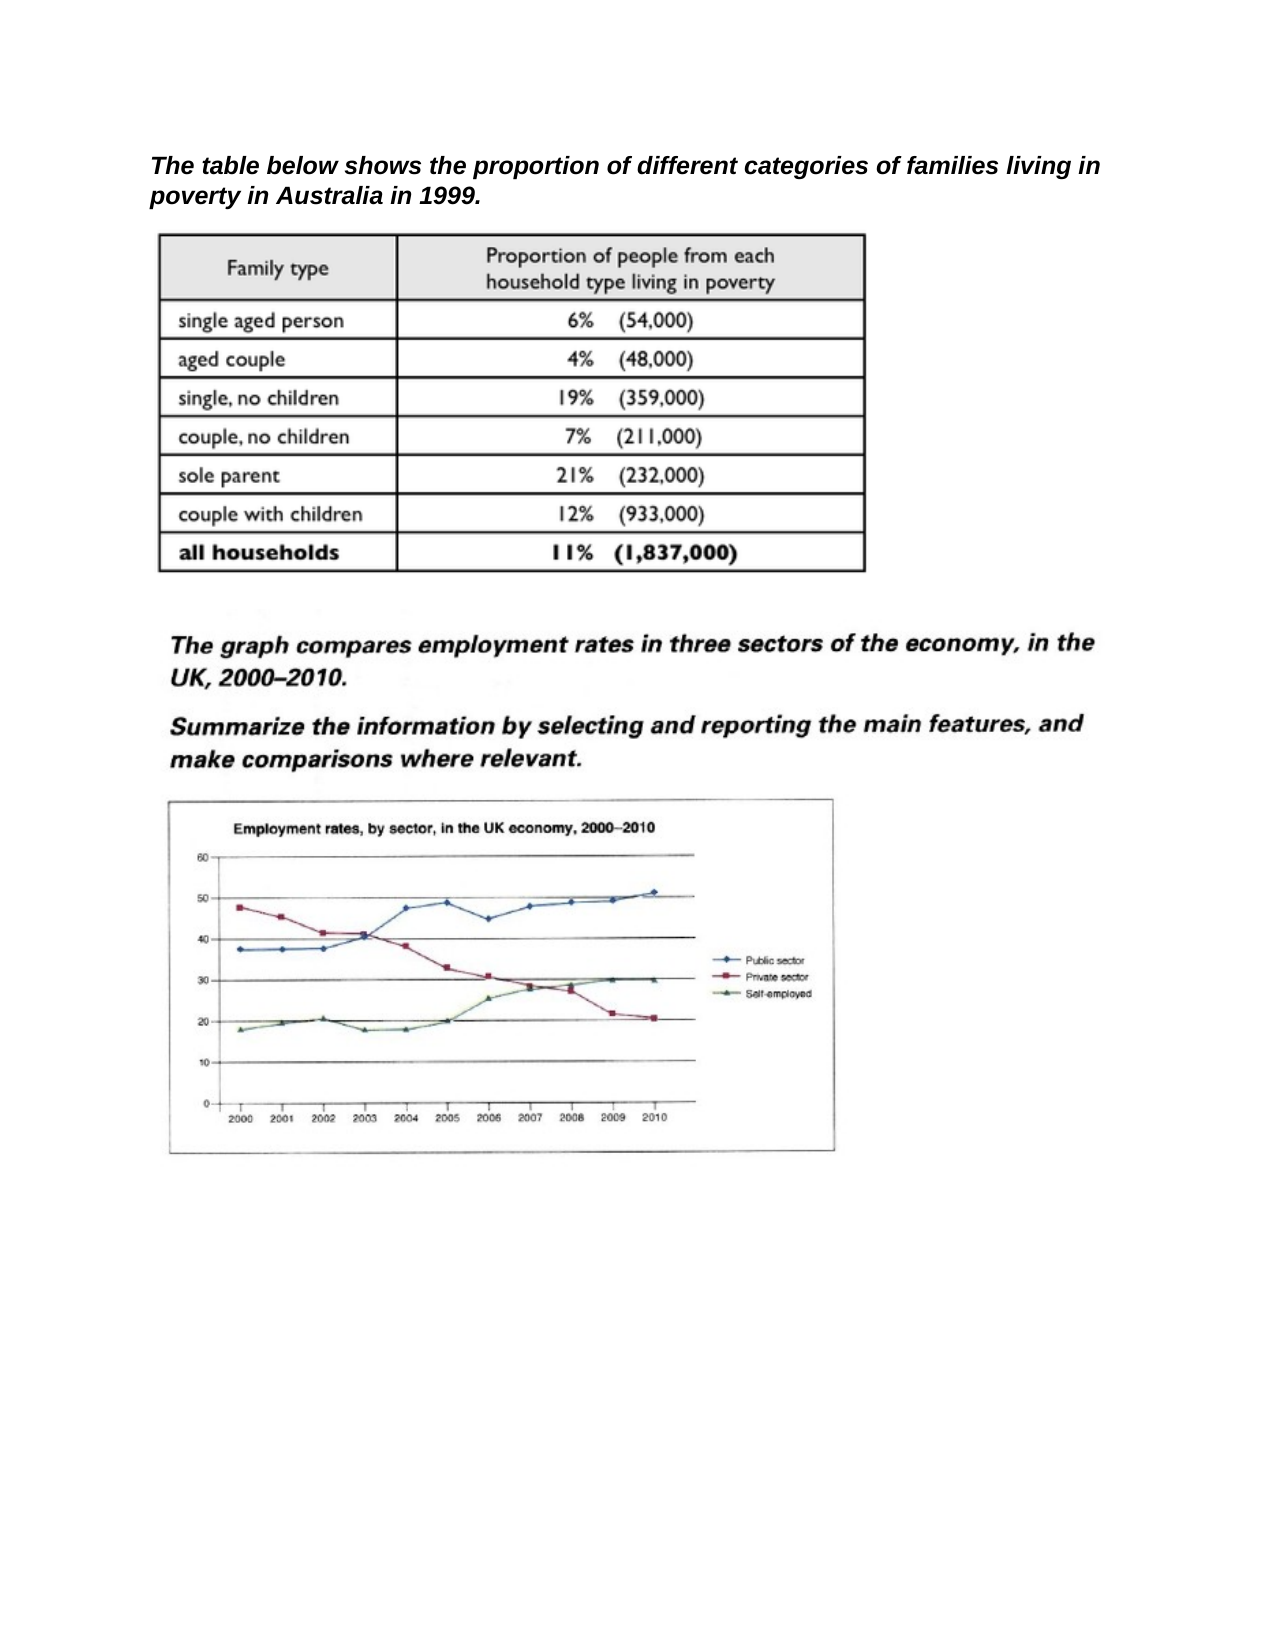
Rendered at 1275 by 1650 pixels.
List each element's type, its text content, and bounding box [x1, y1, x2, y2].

text The table below shows the proportion of different categories of families living in poverty in Australia in 1999. [150, 150, 1125, 209]
picture [150, 225, 932, 585]
picture [150, 609, 1125, 1172]
